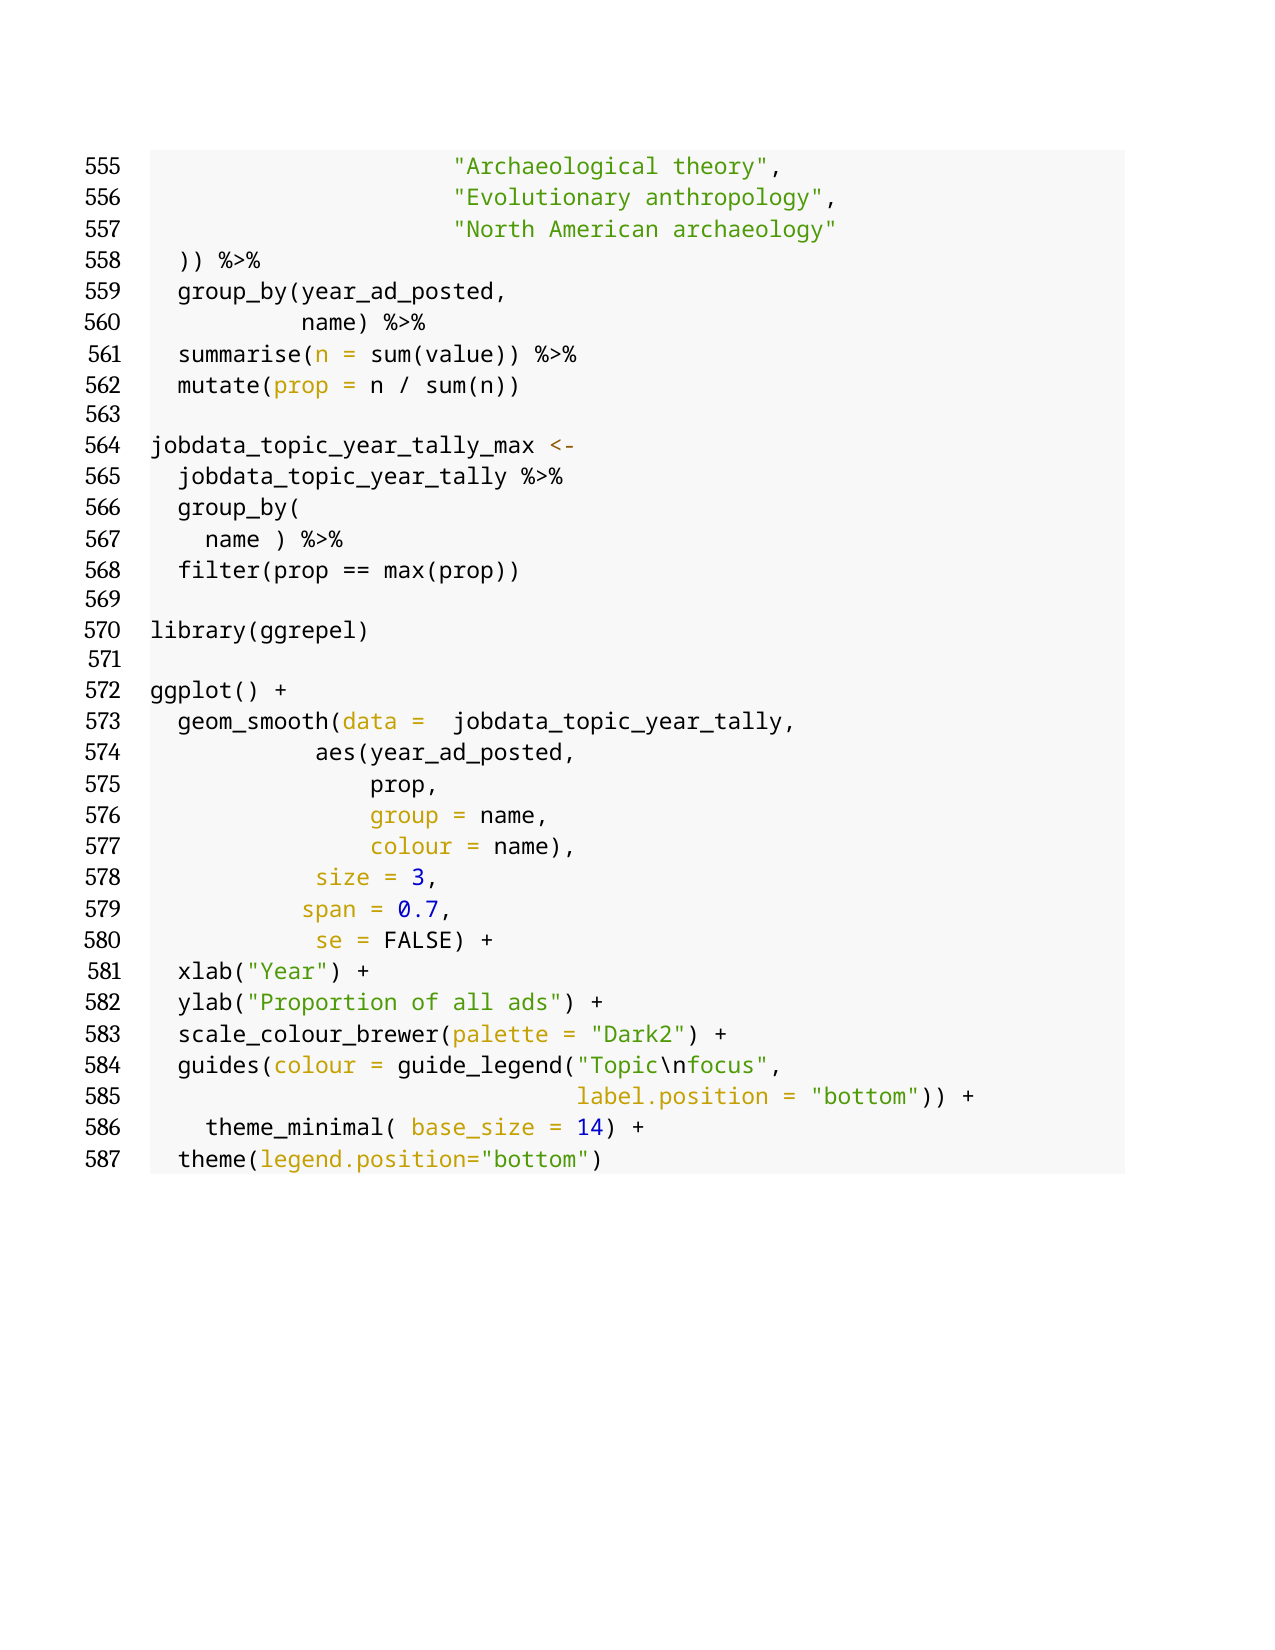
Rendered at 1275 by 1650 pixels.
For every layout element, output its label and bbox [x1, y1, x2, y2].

text [150, 150, 1125, 1174]
